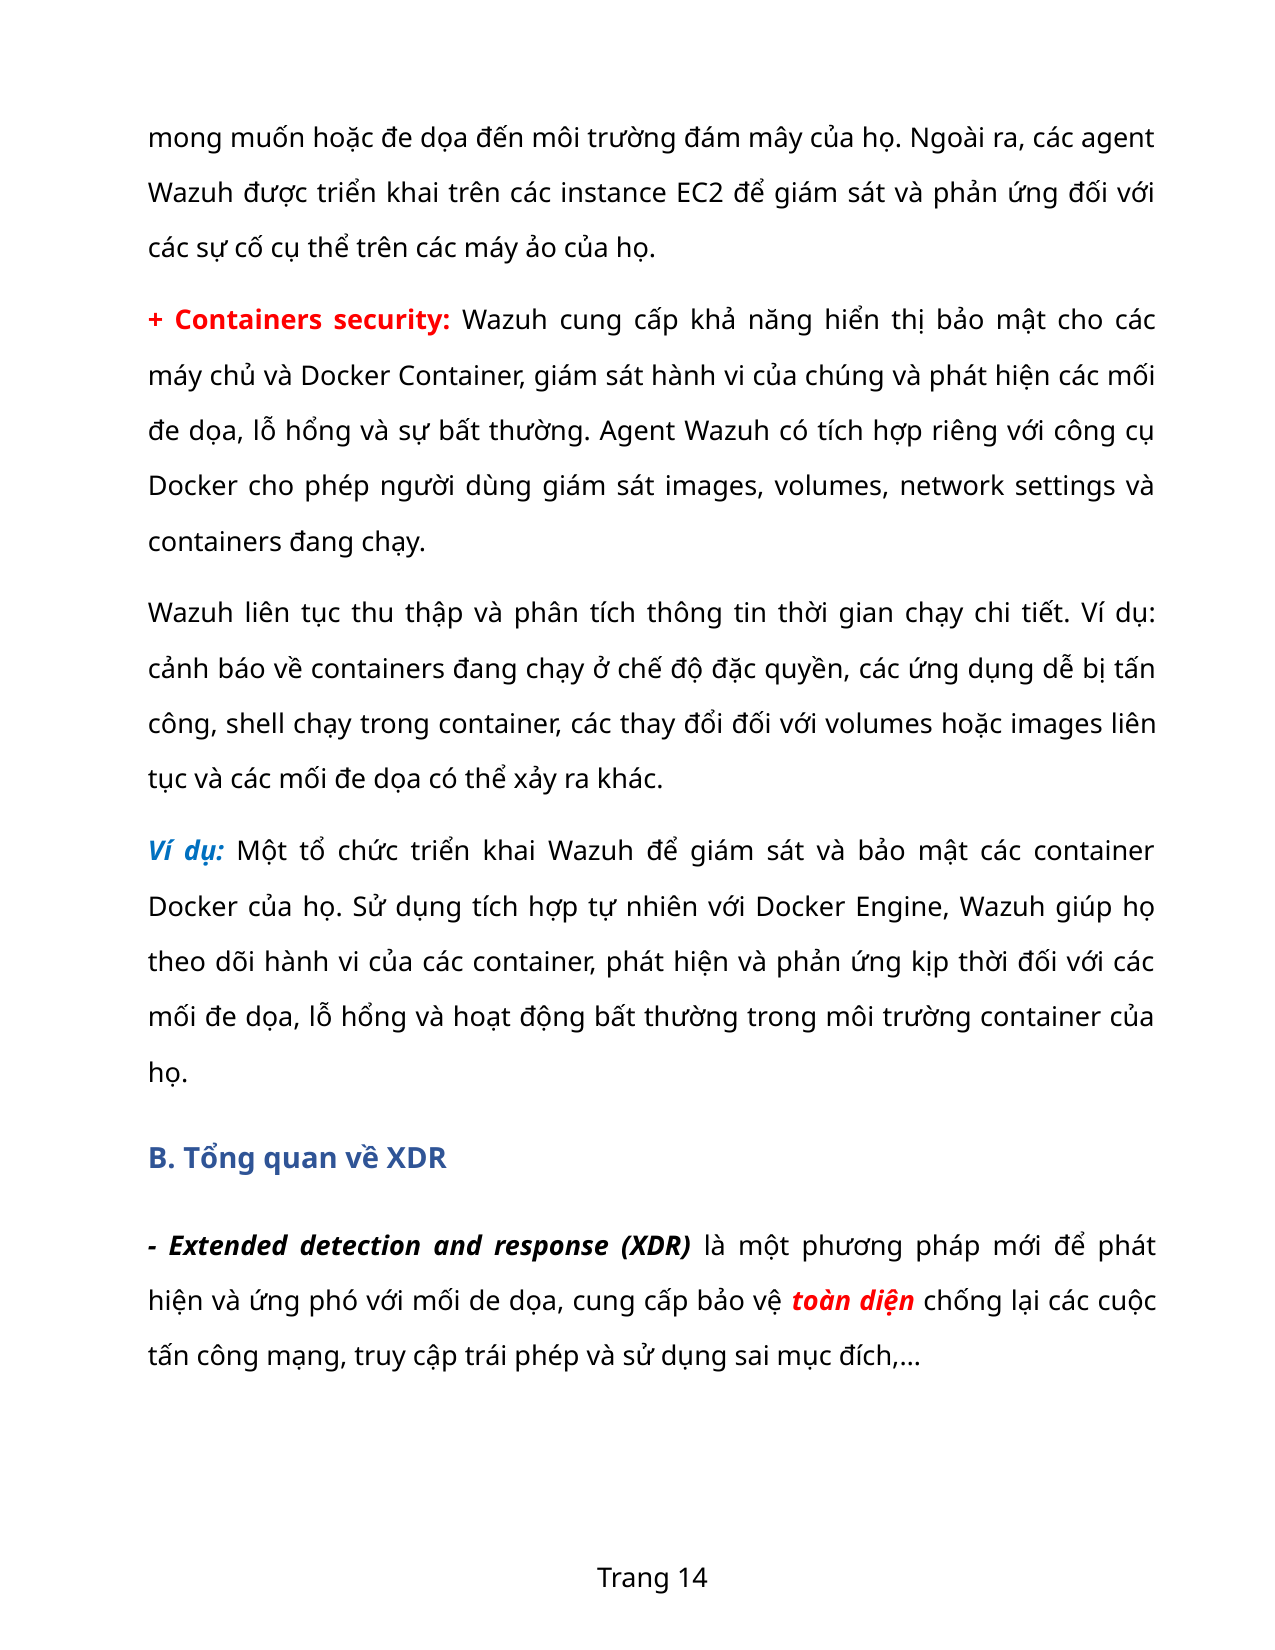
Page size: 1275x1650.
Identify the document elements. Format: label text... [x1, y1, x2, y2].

text Ví dụ: Một tổ chức triển khai Wazuh để giám sát và bảo mật các container Docker của họ. Sử dụng tích hợp tự nhiên với Docker Engine, Wazuh giúp họ theo dõi hành vi của các container, phát hiện và phản ứng kịp thời đối với các mối đe dọa, lỗ hổng và hoạt động bất thường trong môi trường container của họ. [148, 832, 1157, 1090]
text - Extended detection and response (XDR) là một phương pháp mới để phát hiện và ứng phó với mối de dọa, cung cấp bảo vệ toàn diện chống lại các cuộc tấn công mạng, truy cập trái phép và sử dụng sai mục đích,… [148, 1226, 1157, 1374]
text + Containers security: Wazuh cung cấp khả năng hiển thị bảo mật cho các máy chủ và Docker Container, giám sát hành vi của chúng và phát hiện các mối đe dọa, lỗ hổng và sự bất thường. Agent Wazuh có tích hợp riêng với công cụ Docker cho phép người dùng giám sát images, volumes, network settings và containers đang chạy. [148, 301, 1157, 559]
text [148, 118, 1157, 266]
subtitle B. Tổng quan về XDR [148, 1138, 1157, 1177]
text Wazuh liên tục thu thập và phân tích thông tin thời gian chạy chi tiết. Ví dụ: cảnh báo về containers đang chạy ở chế độ đặc quyền, các ứng dụng dễ bị tấn công, shell chạy trong container, các thay đổi đối với volumes hoặc images liên tục và các mối đe dọa có thể xảy ra khác. [148, 594, 1157, 797]
